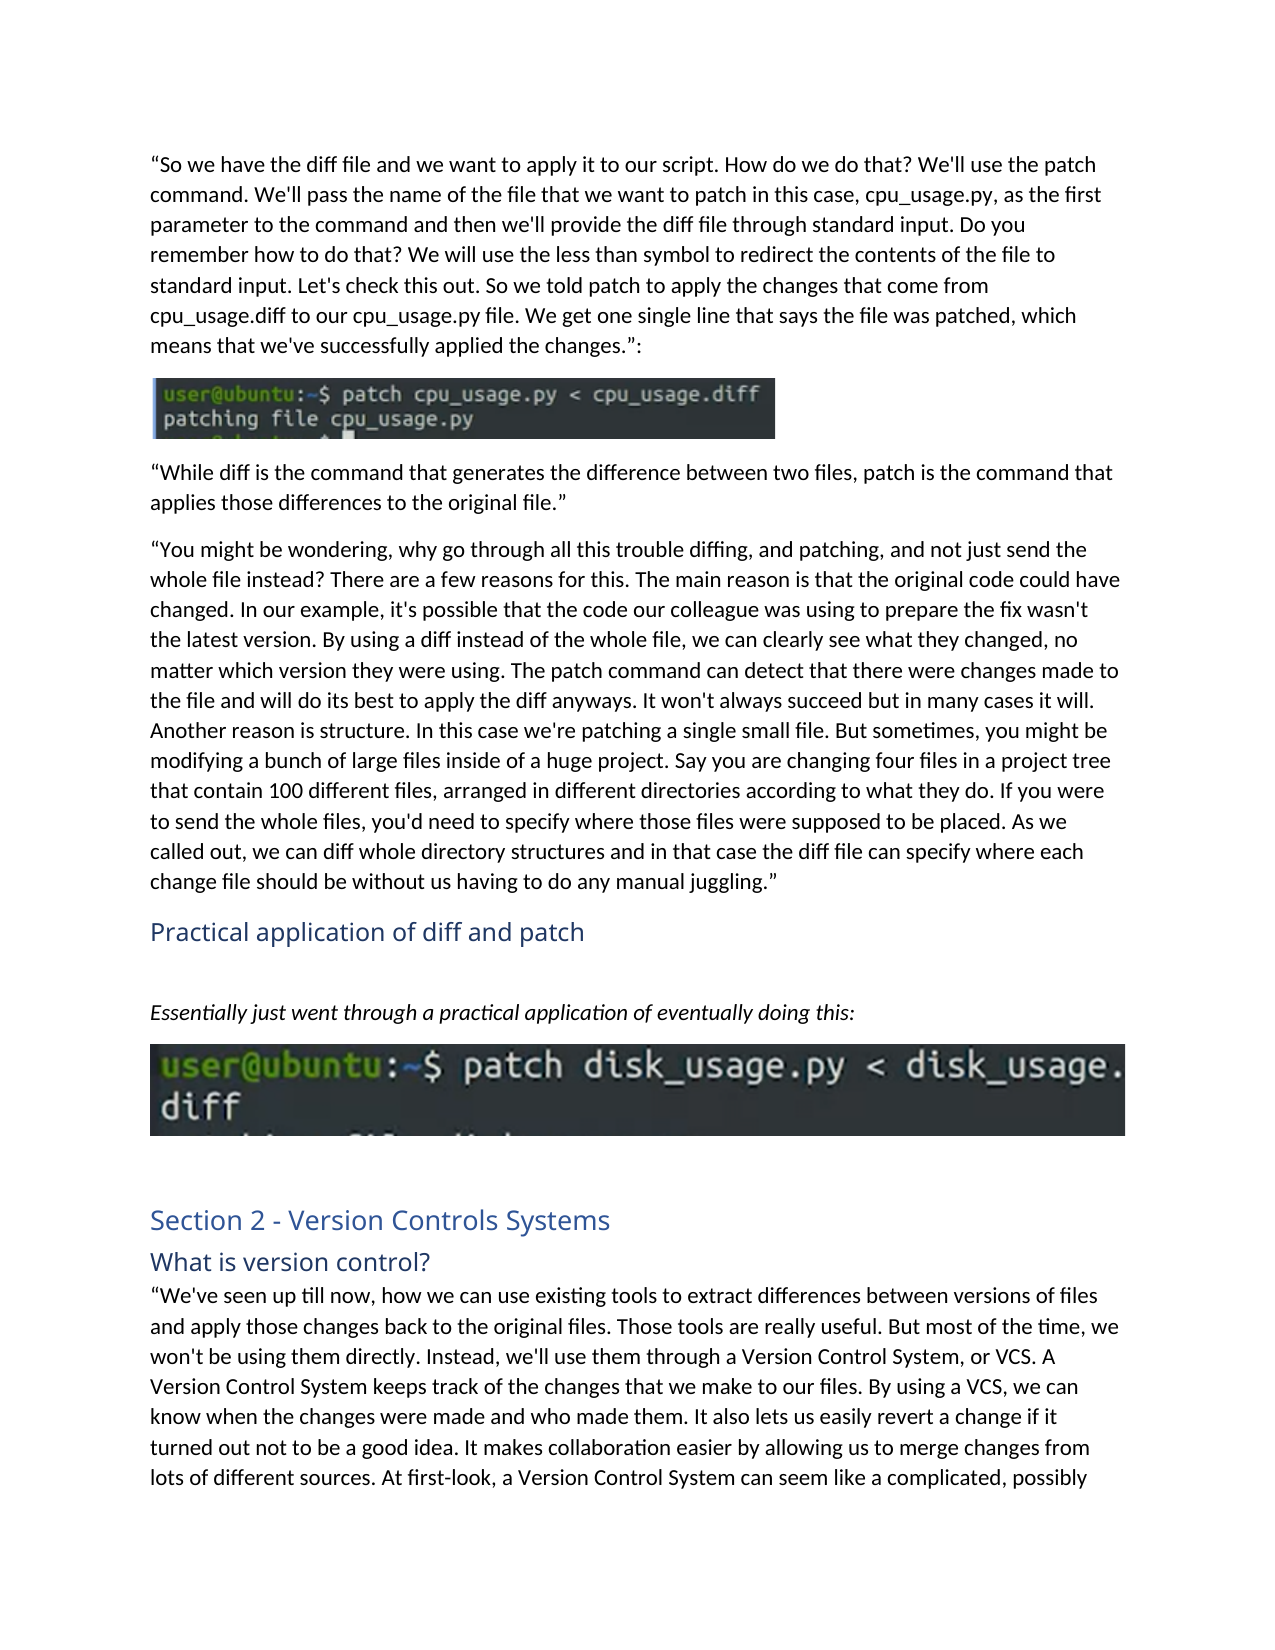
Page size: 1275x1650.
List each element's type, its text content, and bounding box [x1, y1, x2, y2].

picture [150, 1044, 1125, 1136]
text “You might be wondering, why go through all this trouble diffing, and patching, and not just send the whole file instead? There are a few reasons for this. The main reason is that the original code could have changed. In our example, it's possible that the code our colleague was using to prepare the fix wasn't the latest version. By using a diff instead of the whole file, we can clearly see what they changed, no matter which version they were using. The patch command can detect that there were changes made to the file and will do its best to apply the diff anyways. It won't always succeed but in many cases it will. Another reason is structure. In this case we're patching a single small file. But sometimes, you might be modifying a bunch of large files inside of a huge project. Say you are changing four files in a project tree that contain 100 different files, arranged in different directories according to what they do. If you were to send the whole files, you'd need to specify where those files were supposed to be placed. As we called out, we can diff whole directory structures and in that case the diff file can specify where each change file should be without us having to do any manual juggling.” [150, 535, 1125, 895]
subtitle Practical application of diff and patch [150, 914, 1125, 948]
text Essentially just went through a practical application of eventually doing this: [150, 998, 1125, 1026]
picture [150, 378, 775, 439]
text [150, 1282, 1125, 1491]
subtitle What is version control? [150, 1245, 1125, 1279]
text “While diff is the command that generates the difference between two files, patch is the command that applies those differences to the original file.” [150, 458, 1125, 516]
subtitle Section 2 - Version Controls Systems [150, 1201, 1125, 1238]
text “So we have the diff file and we want to apply it to our script. How do we do that? We'll use the patch command. We'll pass the name of the file that we want to patch in this case, cpu_usage.py, as the first parameter to the command and then we'll provide the diff file through standard input. Do you remember how to do that? We will use the less than symbol to redirect the contents of the file to standard input. Let's check this out. So we told patch to apply the changes that come from cpu_usage.diff to our cpu_usage.py file. We get one single line that says the file was patched, which means that we've successfully applied the changes.”: [150, 150, 1125, 359]
